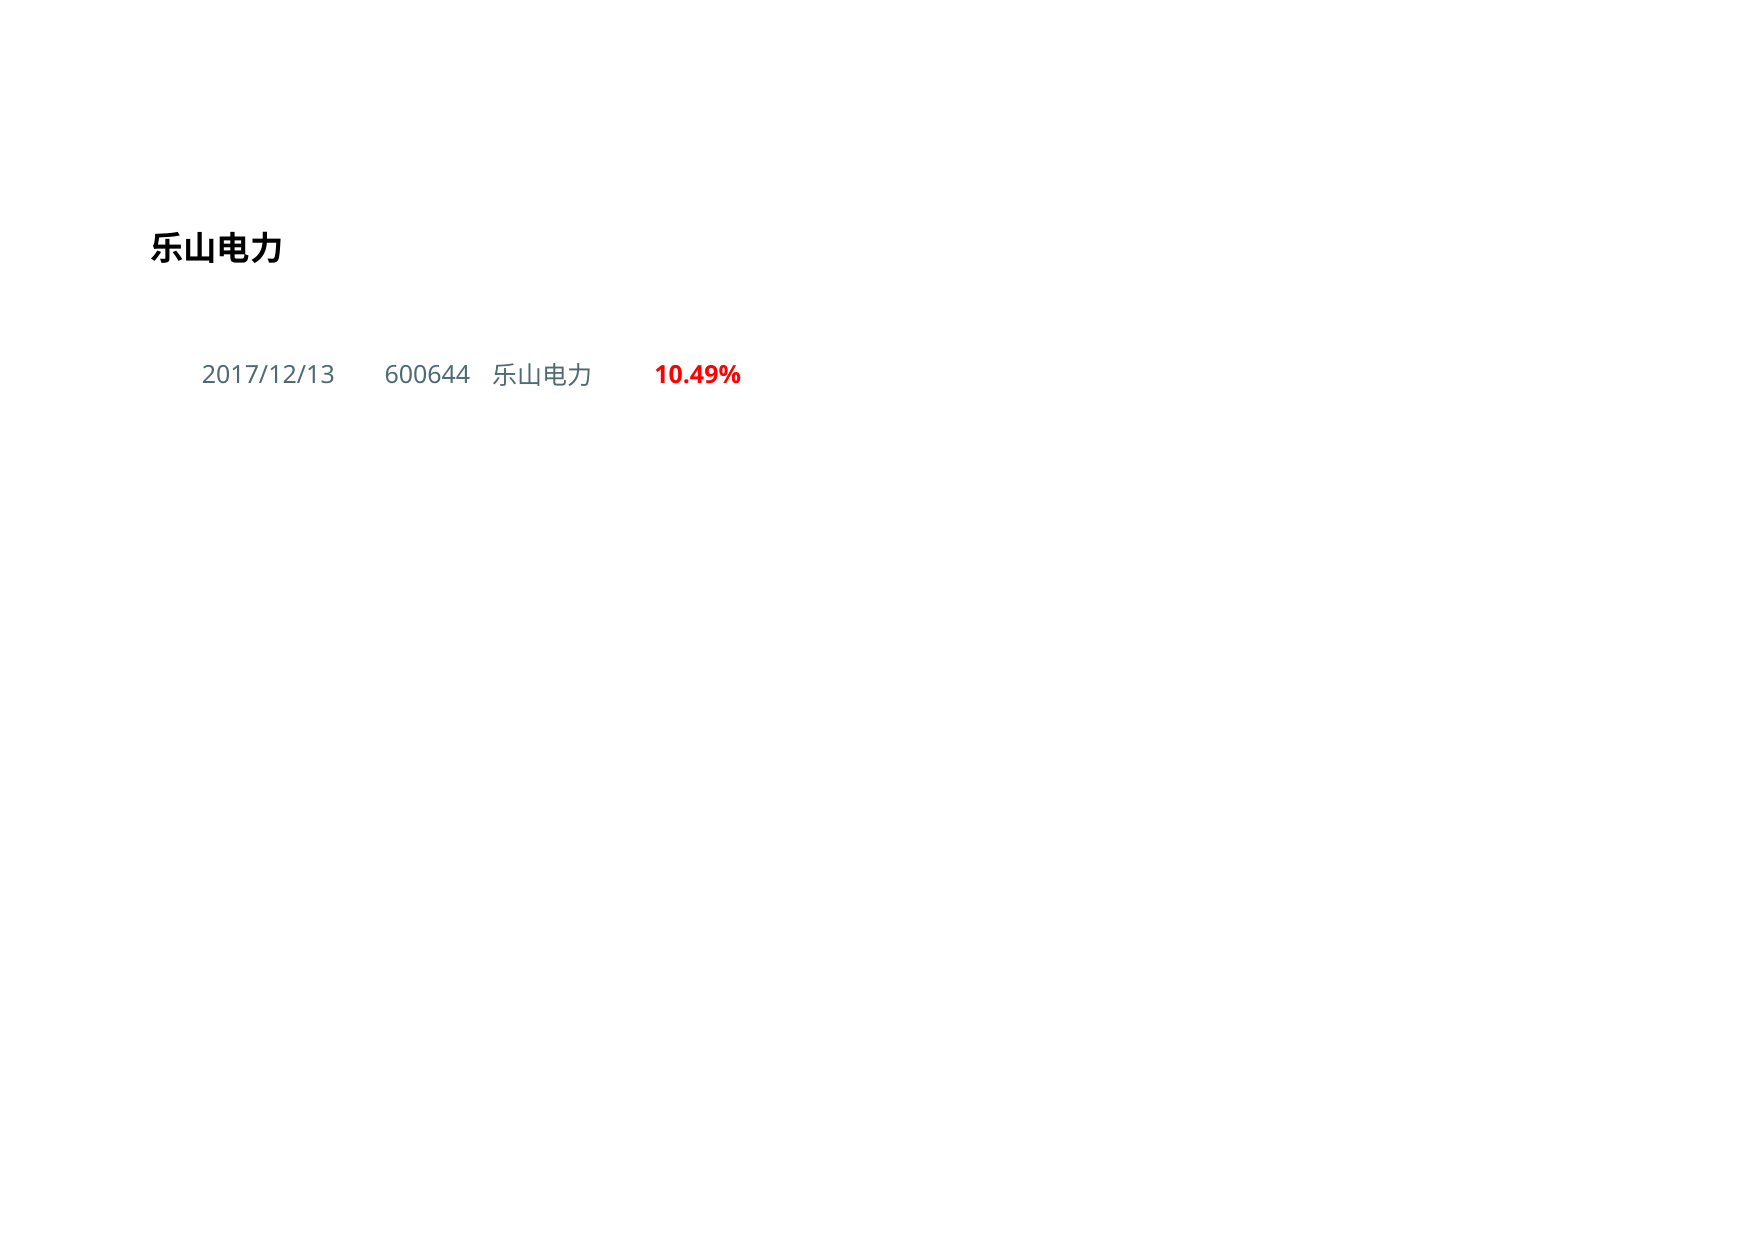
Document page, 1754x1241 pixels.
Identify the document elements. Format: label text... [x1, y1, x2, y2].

table_header 2017/12/13 [150, 352, 346, 396]
subtitle 乐山电力 [150, 201, 1604, 289]
table_header 乐山电力 [481, 352, 617, 396]
table_header 10.49% [617, 352, 752, 396]
table_header 600644 [346, 352, 481, 396]
